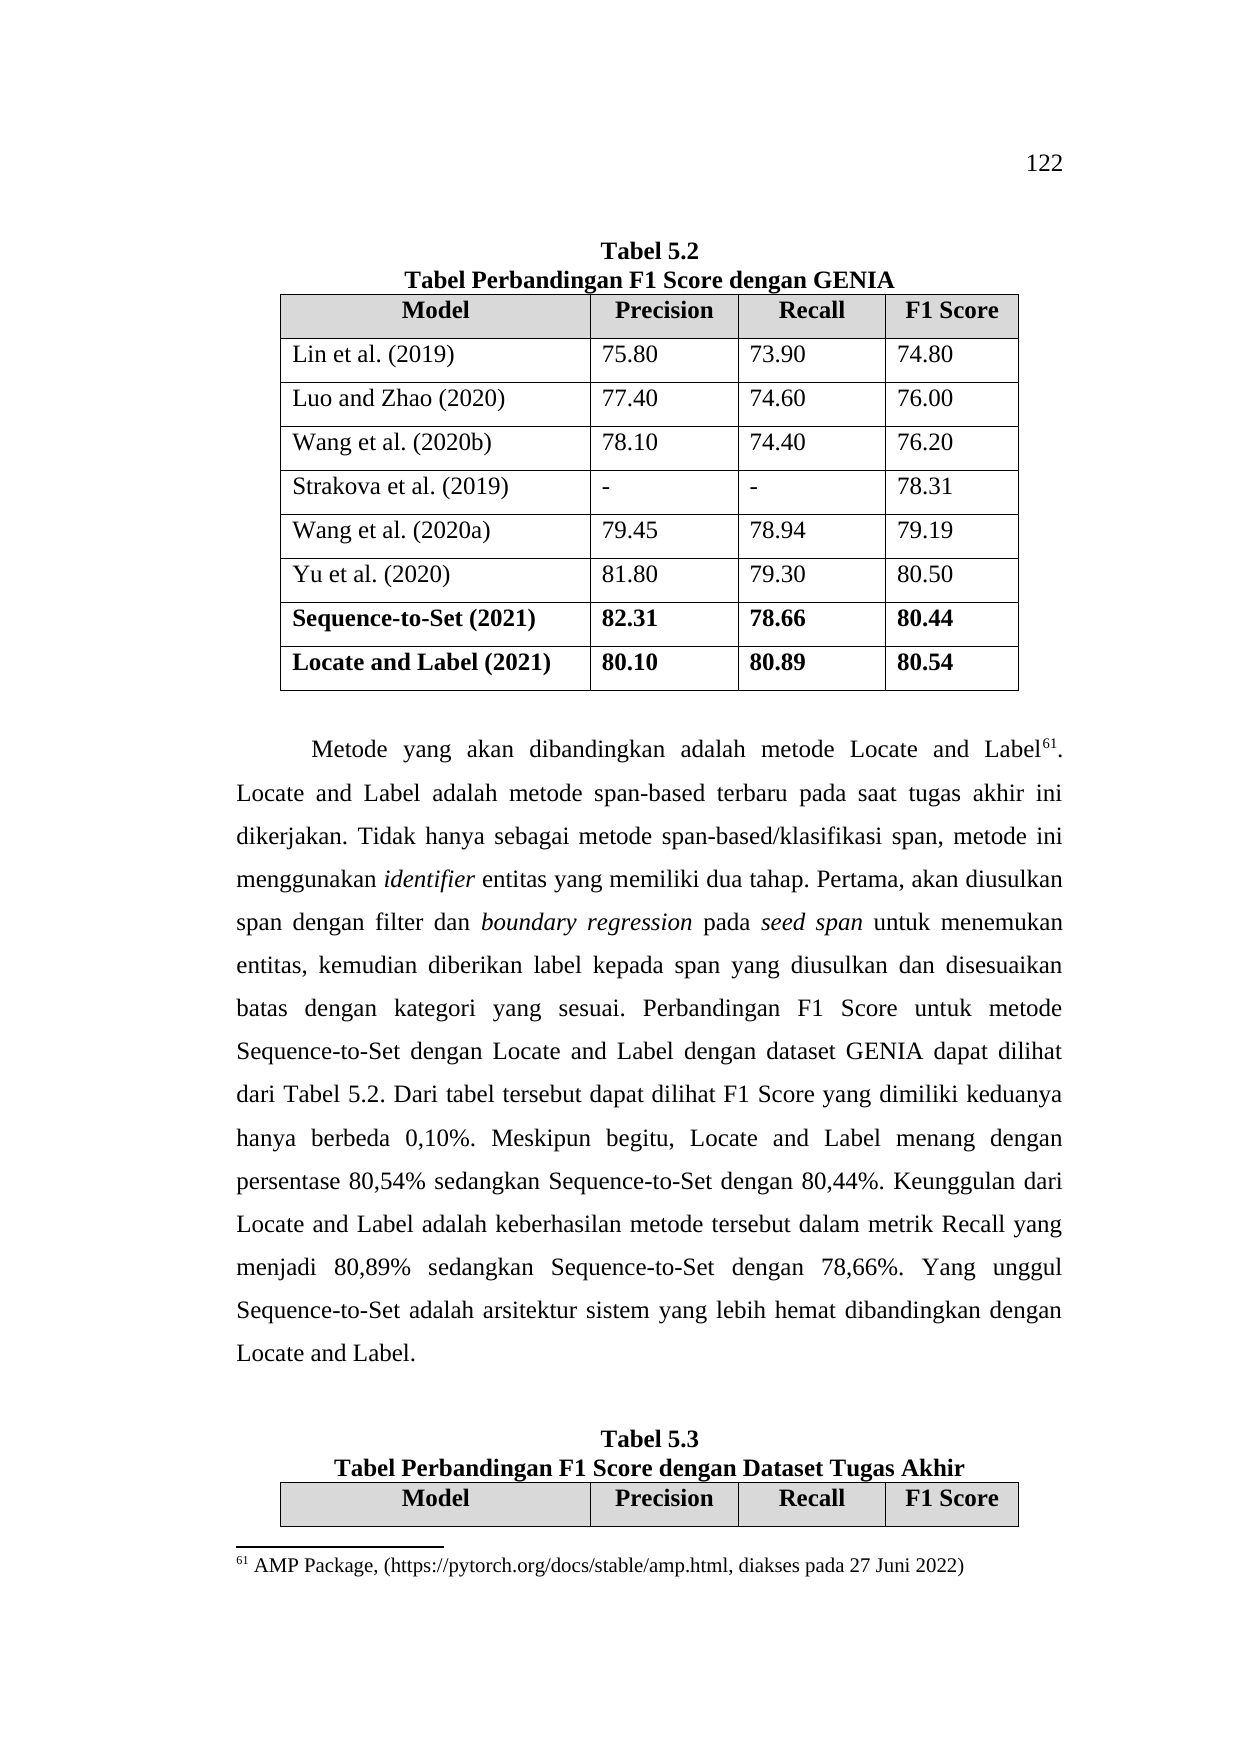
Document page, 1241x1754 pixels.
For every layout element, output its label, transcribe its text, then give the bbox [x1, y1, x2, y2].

table_header Model [281, 1483, 590, 1526]
table_cell 78.66 [739, 603, 885, 646]
table_cell 74.60 [739, 383, 885, 426]
table_cell 80.10 [591, 647, 738, 690]
table_cell Sequence-to-Set (2021) [281, 603, 590, 646]
table_header Recall [739, 295, 885, 338]
table_cell 77.40 [591, 383, 738, 426]
table_cell 80.50 [886, 559, 1018, 602]
table_cell 79.30 [739, 559, 885, 602]
table_cell 74.40 [739, 427, 885, 470]
table_cell 78.10 [591, 427, 738, 470]
table_cell 80.54 [886, 647, 1018, 690]
table_header Recall [739, 1483, 885, 1526]
table_cell 76.00 [886, 383, 1018, 426]
table_cell - [739, 471, 885, 514]
table_cell 79.19 [886, 515, 1018, 558]
table_cell Yu et al. (2020) [281, 559, 590, 602]
table_header Model [281, 295, 590, 338]
table_header Precision [591, 1483, 738, 1526]
text Tabel 5.2 Tabel Perbandingan F1 Score dengan GENIA [236, 236, 1063, 294]
table_cell 81.80 [591, 559, 738, 602]
table_cell Strakova et al. (2019) [281, 471, 590, 514]
table_cell Locate and Label (2021) [281, 647, 590, 690]
table_cell Wang et al. (2020b) [281, 427, 590, 470]
table_cell 74.80 [886, 339, 1018, 382]
text Metode yang akan dibandingkan adalah metode Locate and Label. Locate and Label adalah metode span-based terbaru pada saat tugas akhir ini dikerjakan. Tidak hanya sebagai metode span-based/klasifikasi span, metode ini menggunakan identifier entitas yang memiliki dua tahap. Pertama, akan diusulkan span dengan filter dan boundary regression pada seed span untuk menemukan entitas, kemudian diberikan label kepada span yang diusulkan dan disesuaikan batas dengan kategori yang sesuai. Perbandingan F1 Score untuk metode Sequence-to-Set dengan Locate and Label dengan dataset GENIA dapat dilihat dari Tabel 5.2. Dari tabel tersebut dapat dilihat F1 Score yang dimiliki keduanya hanya berbeda 0,10%. Meskipun begitu, Locate and Label menang dengan persentase 80,54% sedangkan Sequence-to-Set dengan 80,44%. Keunggulan dari Locate and Label adalah keberhasilan metode tersebut dalam metrik Recall yang menjadi 80,89% sedangkan Sequence-to-Set dengan 78,66%. Yang unggul Sequence-to-Set adalah arsitektur sistem yang lebih hemat dibandingkan dengan Locate and Label. [236, 734, 1063, 1367]
table_cell 76.20 [886, 427, 1018, 470]
table_cell Luo and Zhao (2020) [281, 383, 590, 426]
table_header Precision [591, 295, 738, 338]
table_cell - [591, 471, 738, 514]
table_cell 79.45 [591, 515, 738, 558]
table_cell 80.44 [886, 603, 1018, 646]
table_header F1 Score [886, 1483, 1018, 1526]
text Tabel 5.3 Tabel Perbandingan F1 Score dengan Dataset Tugas Akhir [236, 1424, 1063, 1482]
table_cell 82.31 [591, 603, 738, 646]
table_cell Wang et al. (2020a) [281, 515, 590, 558]
table_cell 73.90 [739, 339, 885, 382]
table_cell 80.89 [739, 647, 885, 690]
table_cell Lin et al. (2019) [281, 339, 590, 382]
table_header F1 Score [886, 295, 1018, 338]
table_cell 78.31 [886, 471, 1018, 514]
table_cell 78.94 [739, 515, 885, 558]
table_cell 75.80 [591, 339, 738, 382]
